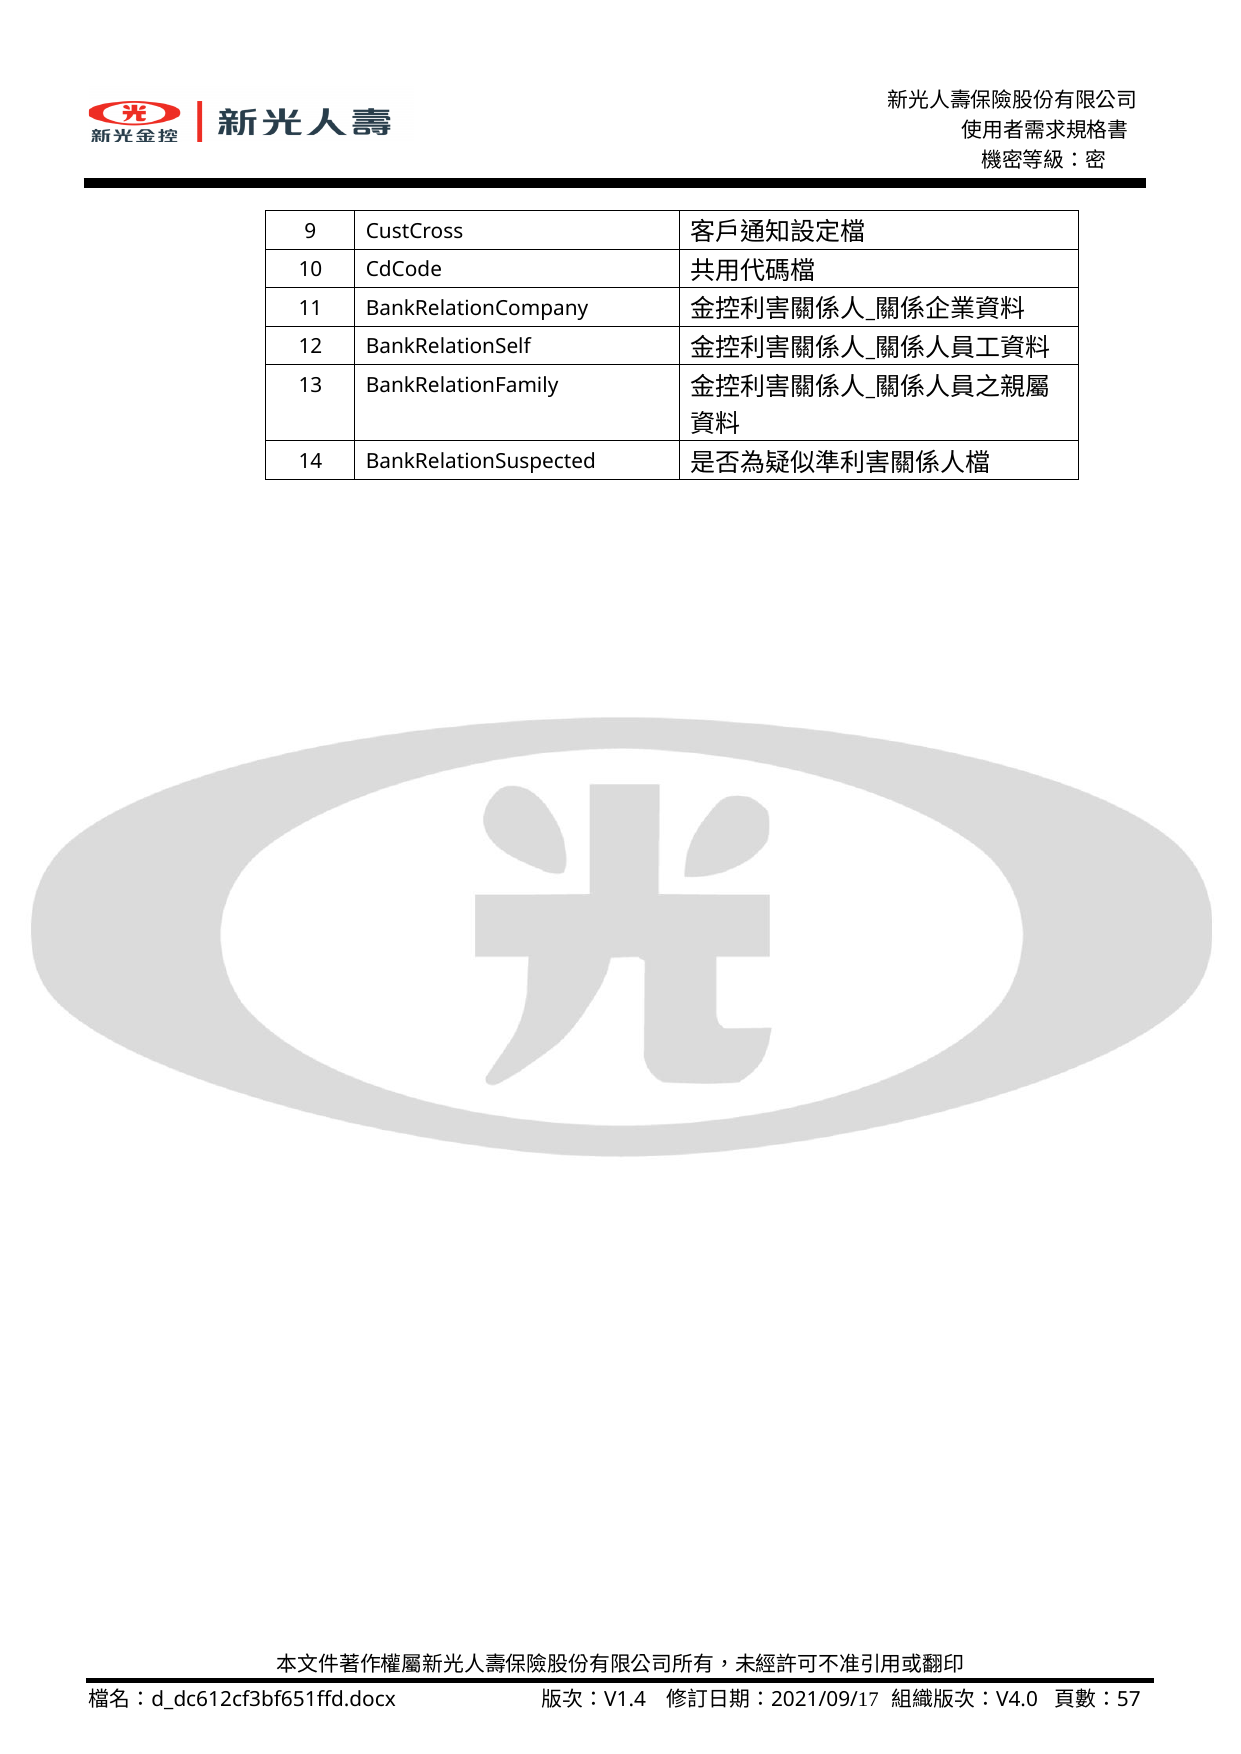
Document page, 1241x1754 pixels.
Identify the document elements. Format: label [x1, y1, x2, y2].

picture [88, 86, 414, 142]
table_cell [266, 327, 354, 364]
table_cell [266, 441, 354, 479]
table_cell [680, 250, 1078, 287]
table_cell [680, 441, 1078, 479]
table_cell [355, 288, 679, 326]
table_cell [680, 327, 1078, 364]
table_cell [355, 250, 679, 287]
picture [25, 709, 1215, 1163]
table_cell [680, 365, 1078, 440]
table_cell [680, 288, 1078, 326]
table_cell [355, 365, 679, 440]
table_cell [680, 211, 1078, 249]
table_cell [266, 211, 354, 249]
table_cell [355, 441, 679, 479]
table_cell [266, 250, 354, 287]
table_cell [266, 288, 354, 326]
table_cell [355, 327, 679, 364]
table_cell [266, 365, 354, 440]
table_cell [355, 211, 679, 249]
